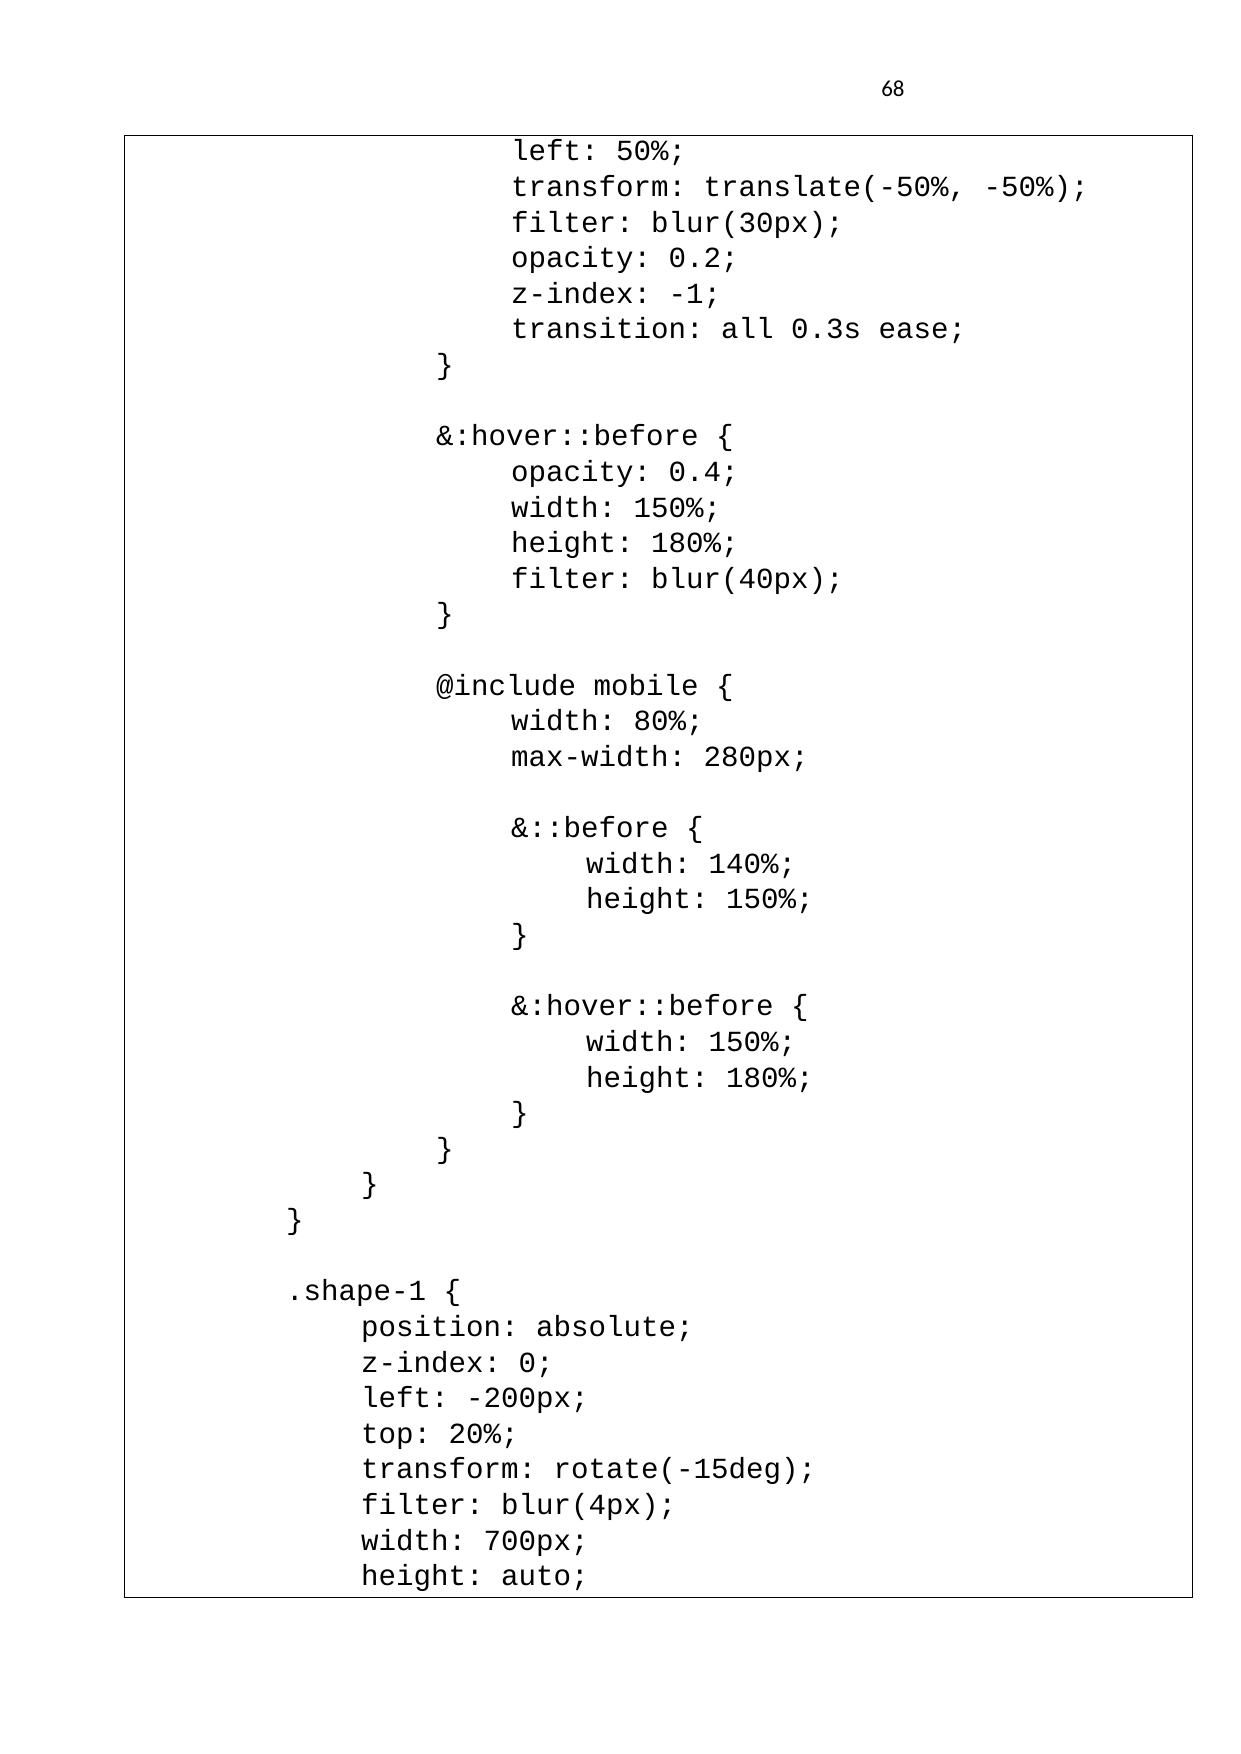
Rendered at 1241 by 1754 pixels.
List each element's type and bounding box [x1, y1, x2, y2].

table_header [125, 136, 1192, 1597]
